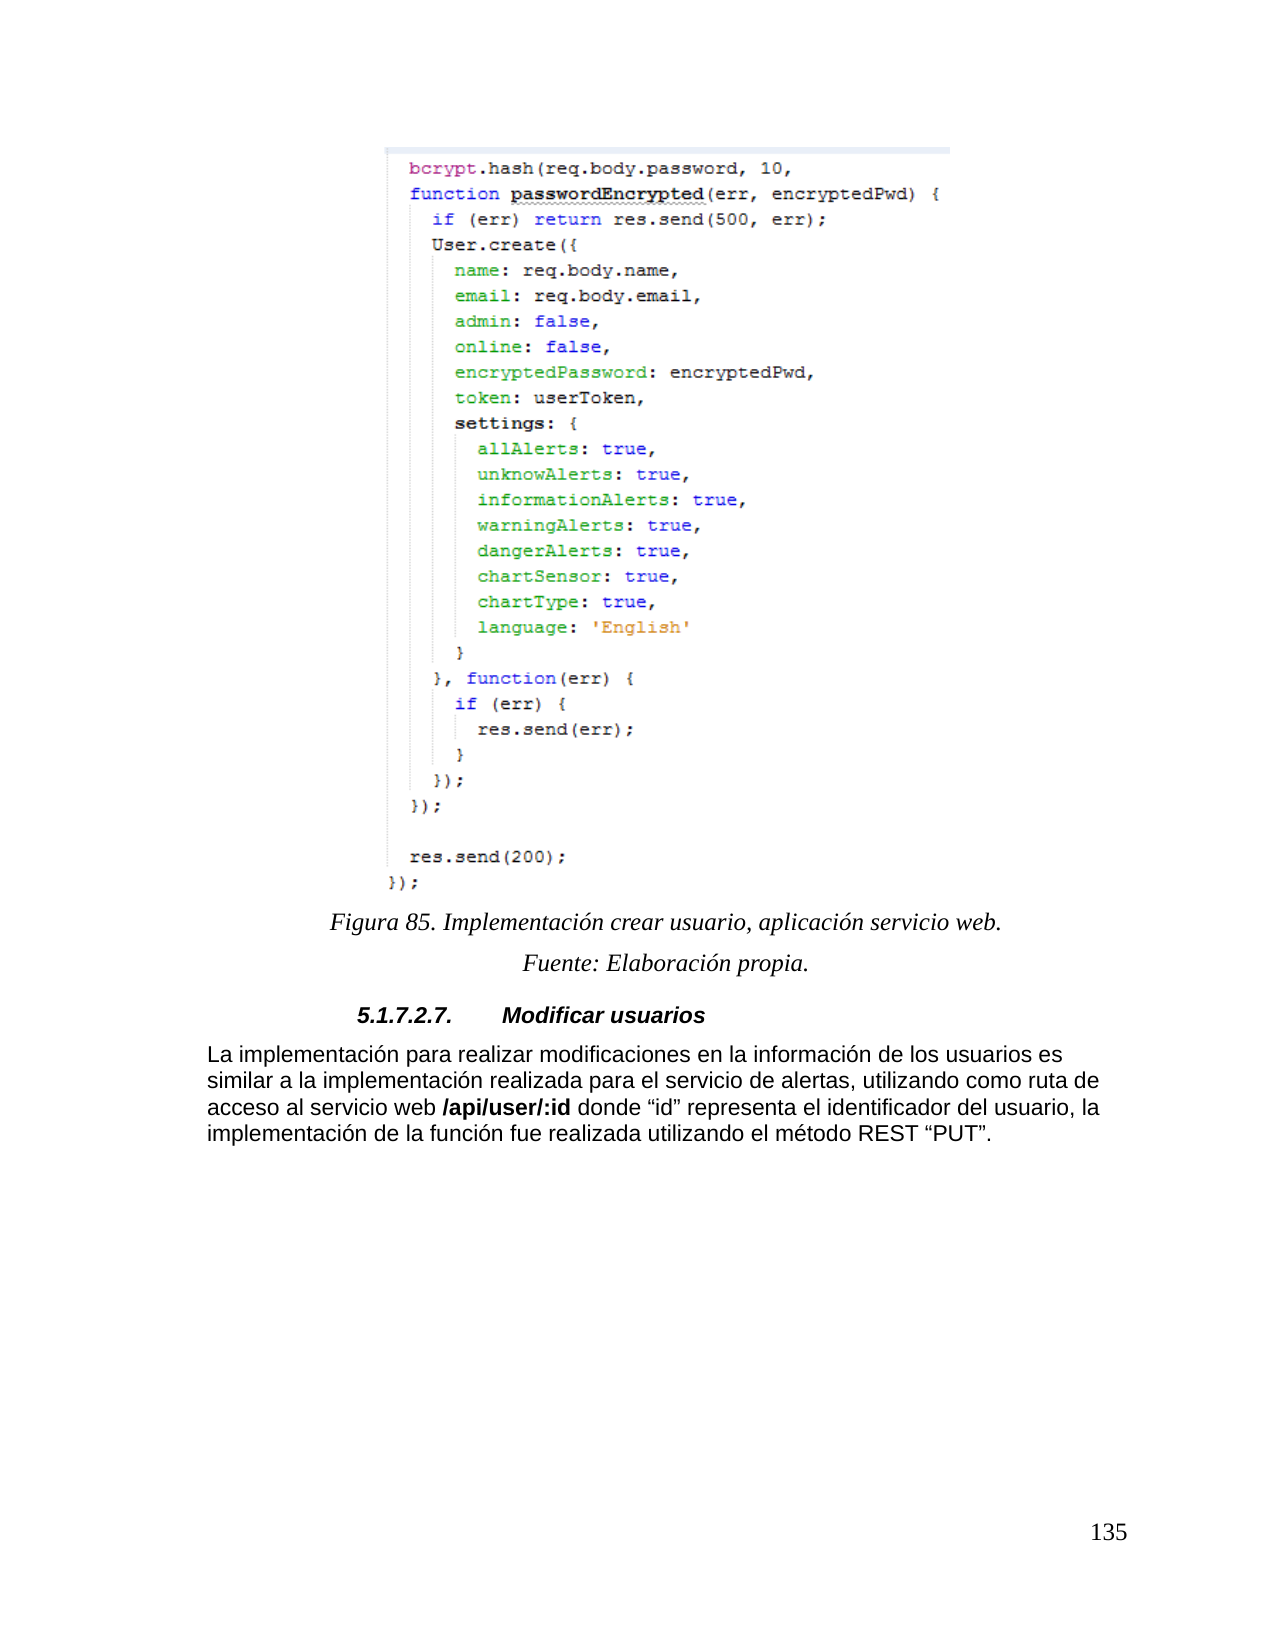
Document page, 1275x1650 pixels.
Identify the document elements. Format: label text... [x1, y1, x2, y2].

picture [384, 147, 950, 895]
text Figura 85. Implementación crear usuario, aplicación servicio web. [207, 907, 1127, 936]
text La implementación para realizar modificaciones en la información de los usuarios es similar a la implementación realizada para el servicio de alertas, utilizando como ruta de acceso al servicio web /api/user/:id donde “id” representa el identificador del usuario, la implementación de la función fue realizada utilizando el método REST “PUT”. [207, 1041, 1127, 1146]
text Fuente: Elaboración propia. [207, 948, 1127, 977]
subtitle Modificar usuarios [357, 1002, 1127, 1028]
